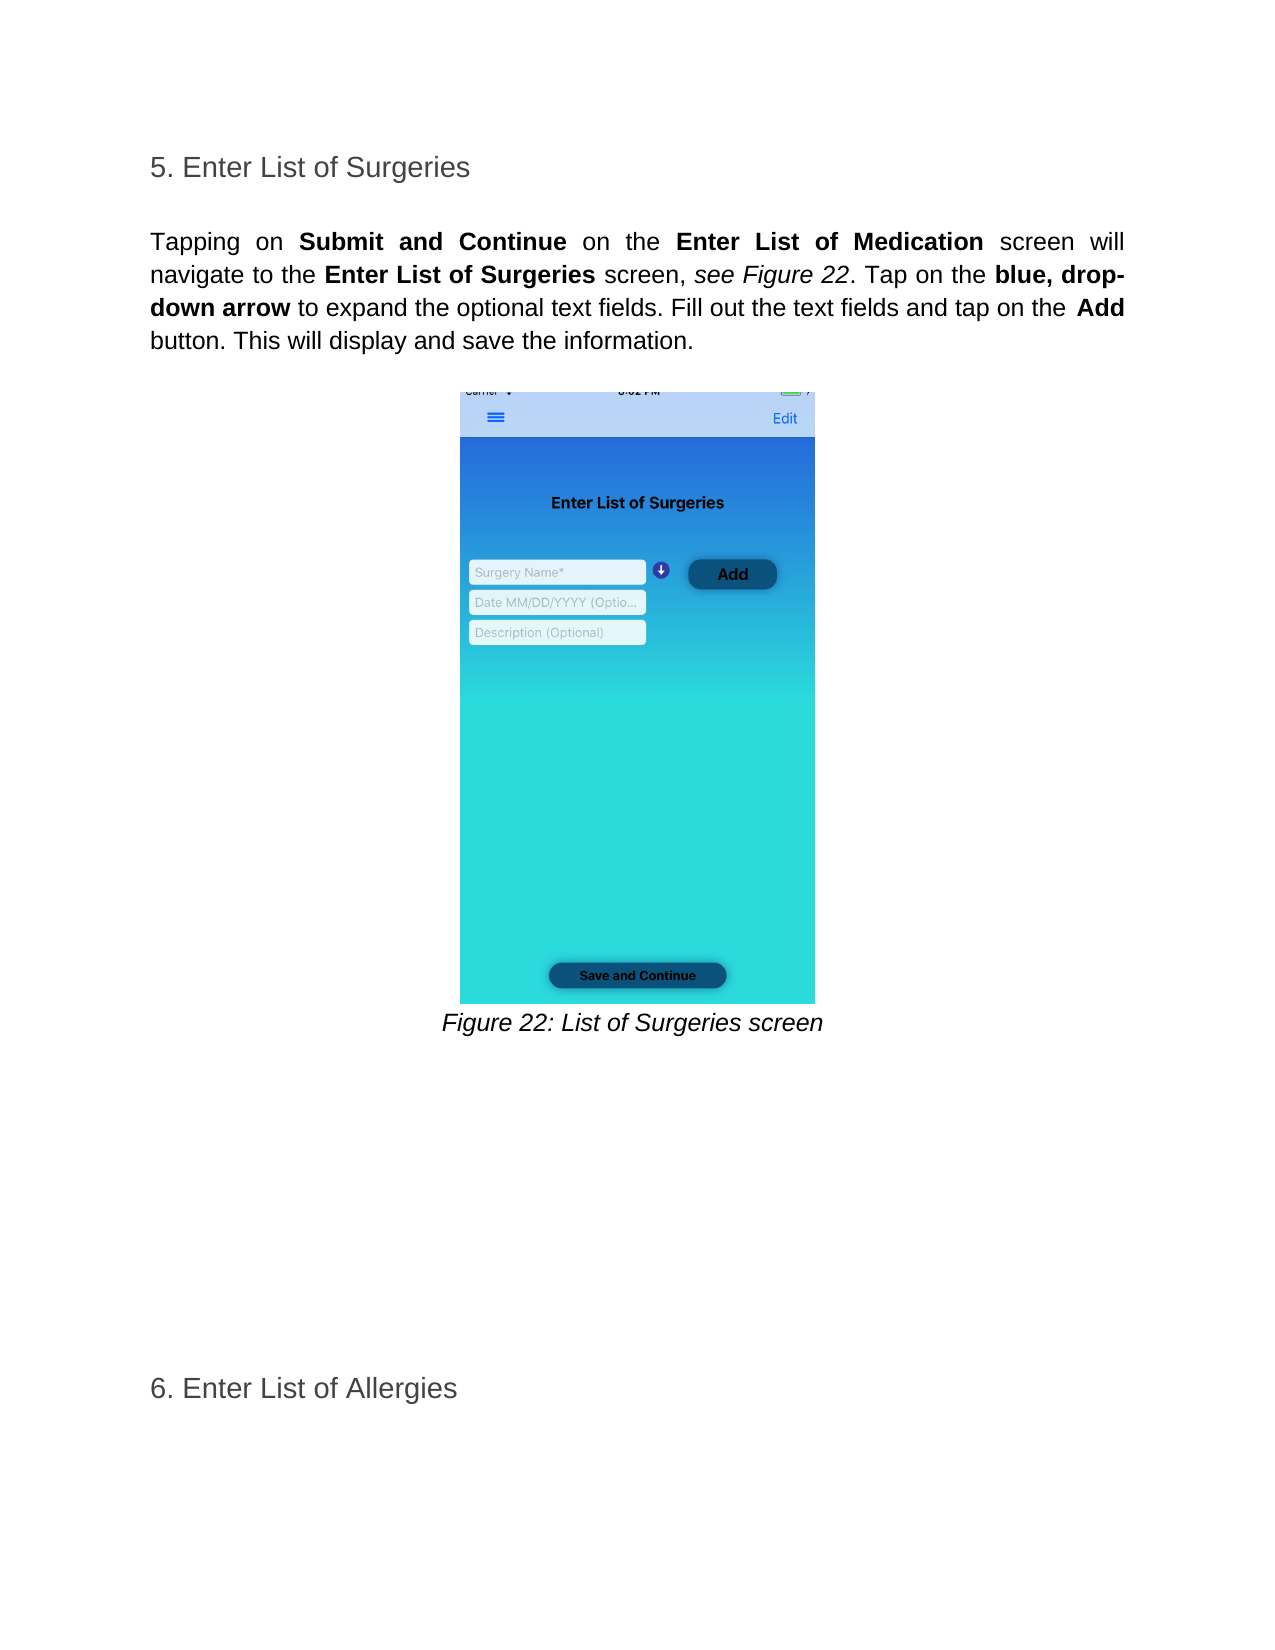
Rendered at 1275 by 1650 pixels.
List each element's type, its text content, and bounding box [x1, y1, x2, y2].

subtitle 5. Enter List of Surgeries [150, 150, 1125, 183]
subtitle 6. Enter List of Allergies [150, 1371, 1125, 1405]
text Figure 22: List of Surgeries screen [150, 1008, 1125, 1036]
text Tapping on Submit and Continue on the Enter List of Medication screen will navigate to the Enter List of Surgeries screen, see Figure 22. Tap on the blue, drop-down arrow to expand the optional text fields. Fill out the text fields and tap on the Add button. This will display and save the information. [150, 227, 1125, 355]
picture [460, 392, 815, 1004]
